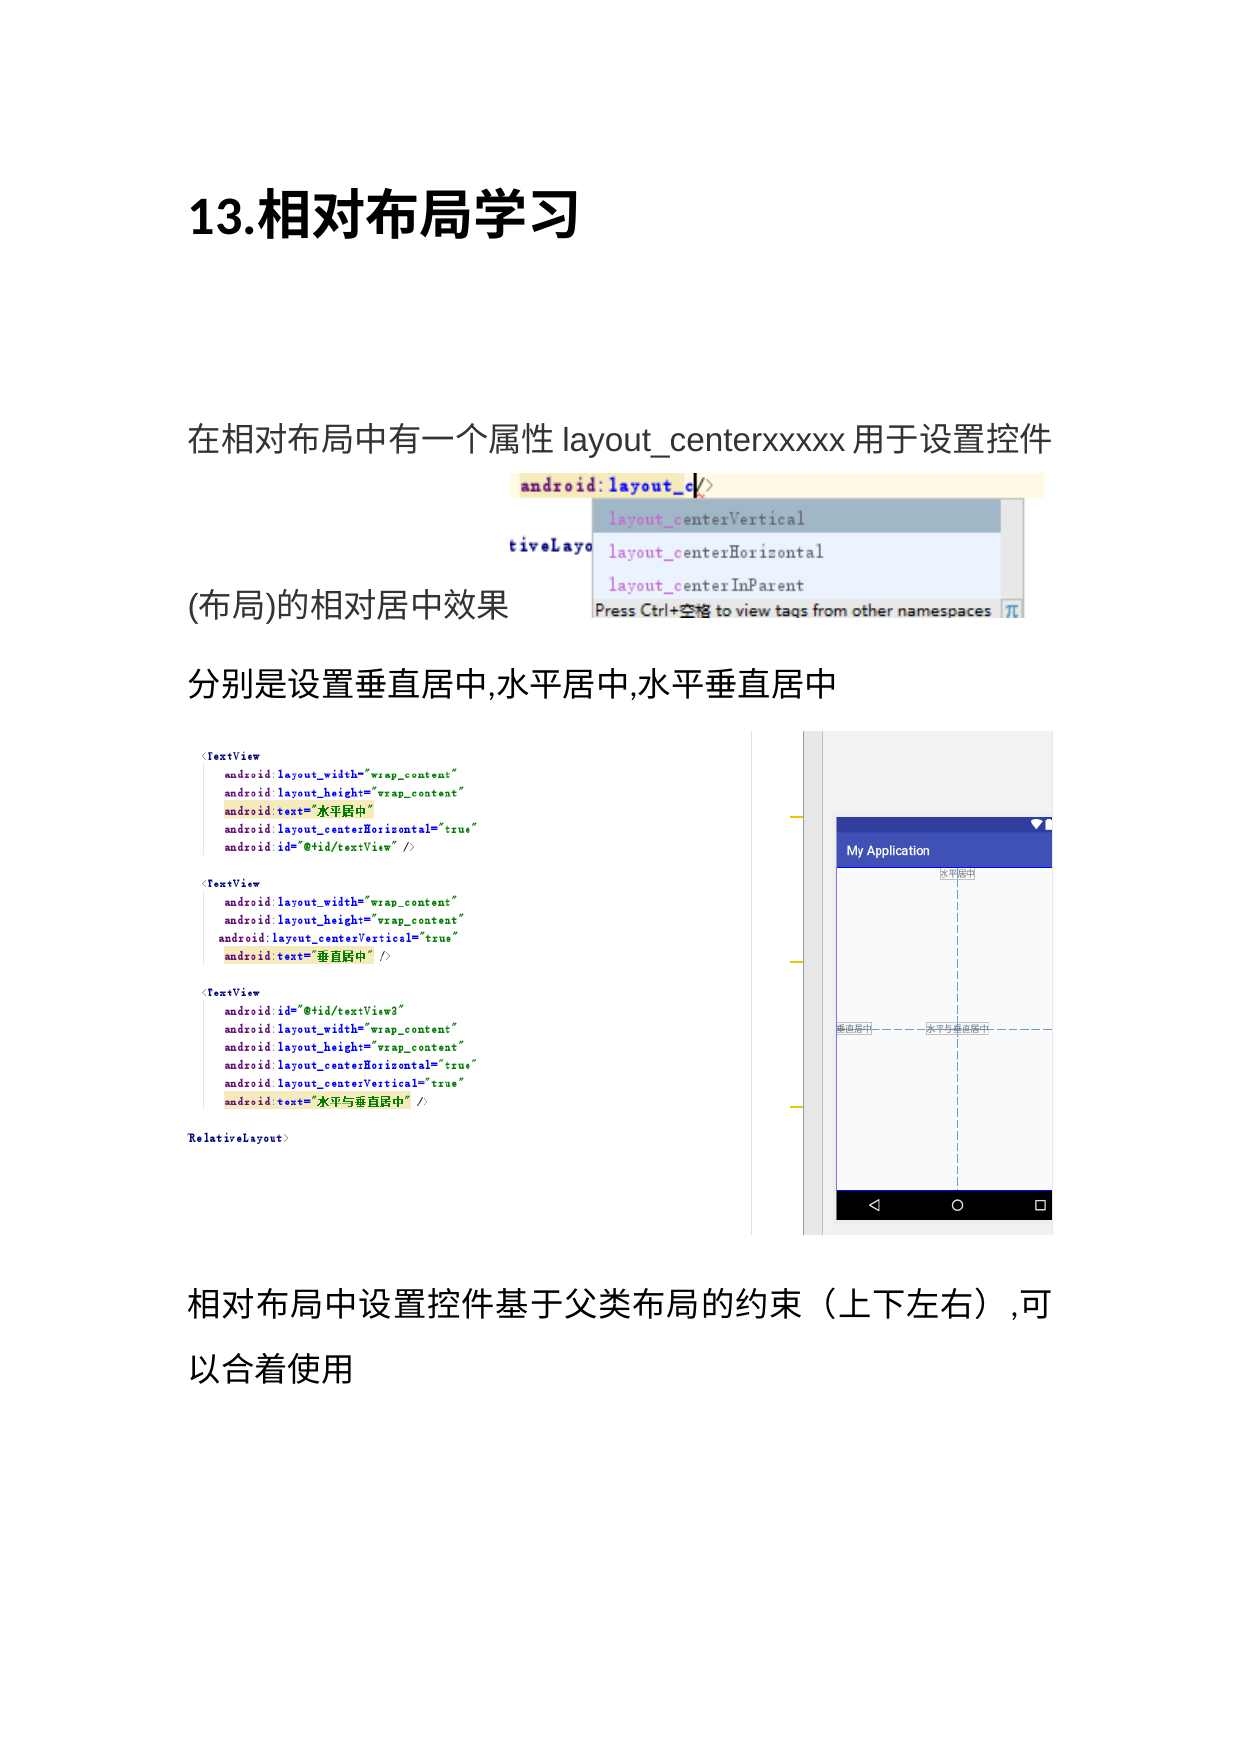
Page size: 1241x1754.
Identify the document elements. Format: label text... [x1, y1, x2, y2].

picture [509, 473, 1045, 618]
picture [187, 731, 1053, 1235]
text 相对布局中设置控件基于父类布局的约束（上下左右）,可以合着使用 [187, 1269, 1053, 1399]
text 分别是设置垂直居中,水平居中,水平垂直居中 [187, 649, 1053, 714]
subtitle 13.相对布局学习 [187, 162, 1053, 259]
